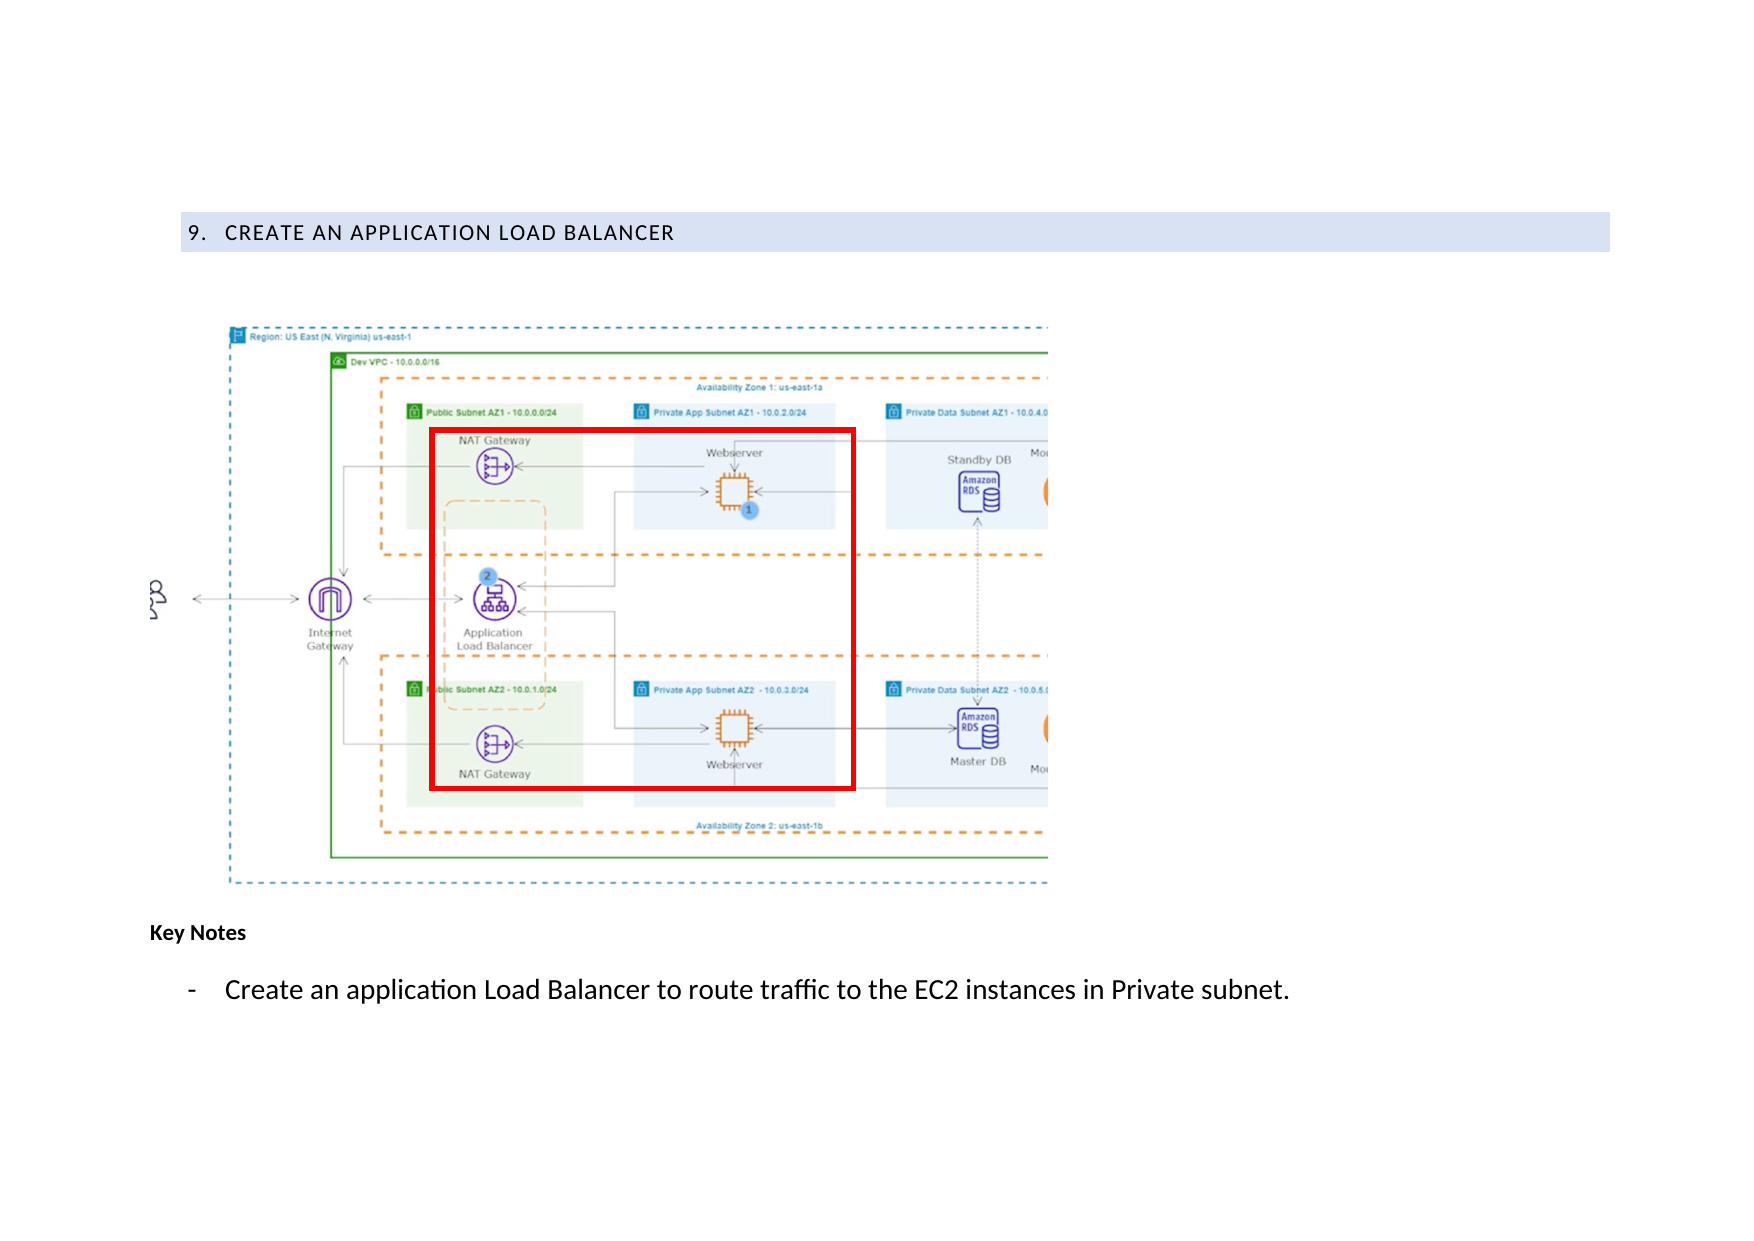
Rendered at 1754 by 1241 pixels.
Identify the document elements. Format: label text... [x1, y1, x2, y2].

text Key Notes [150, 918, 1604, 946]
subtitle Create an APPlication Load Balancer [188, 218, 1604, 246]
list Create an application Load Balancer to route traffic to the EC2 instances in Private subnet. [187, 971, 1604, 1007]
picture [150, 277, 1049, 894]
